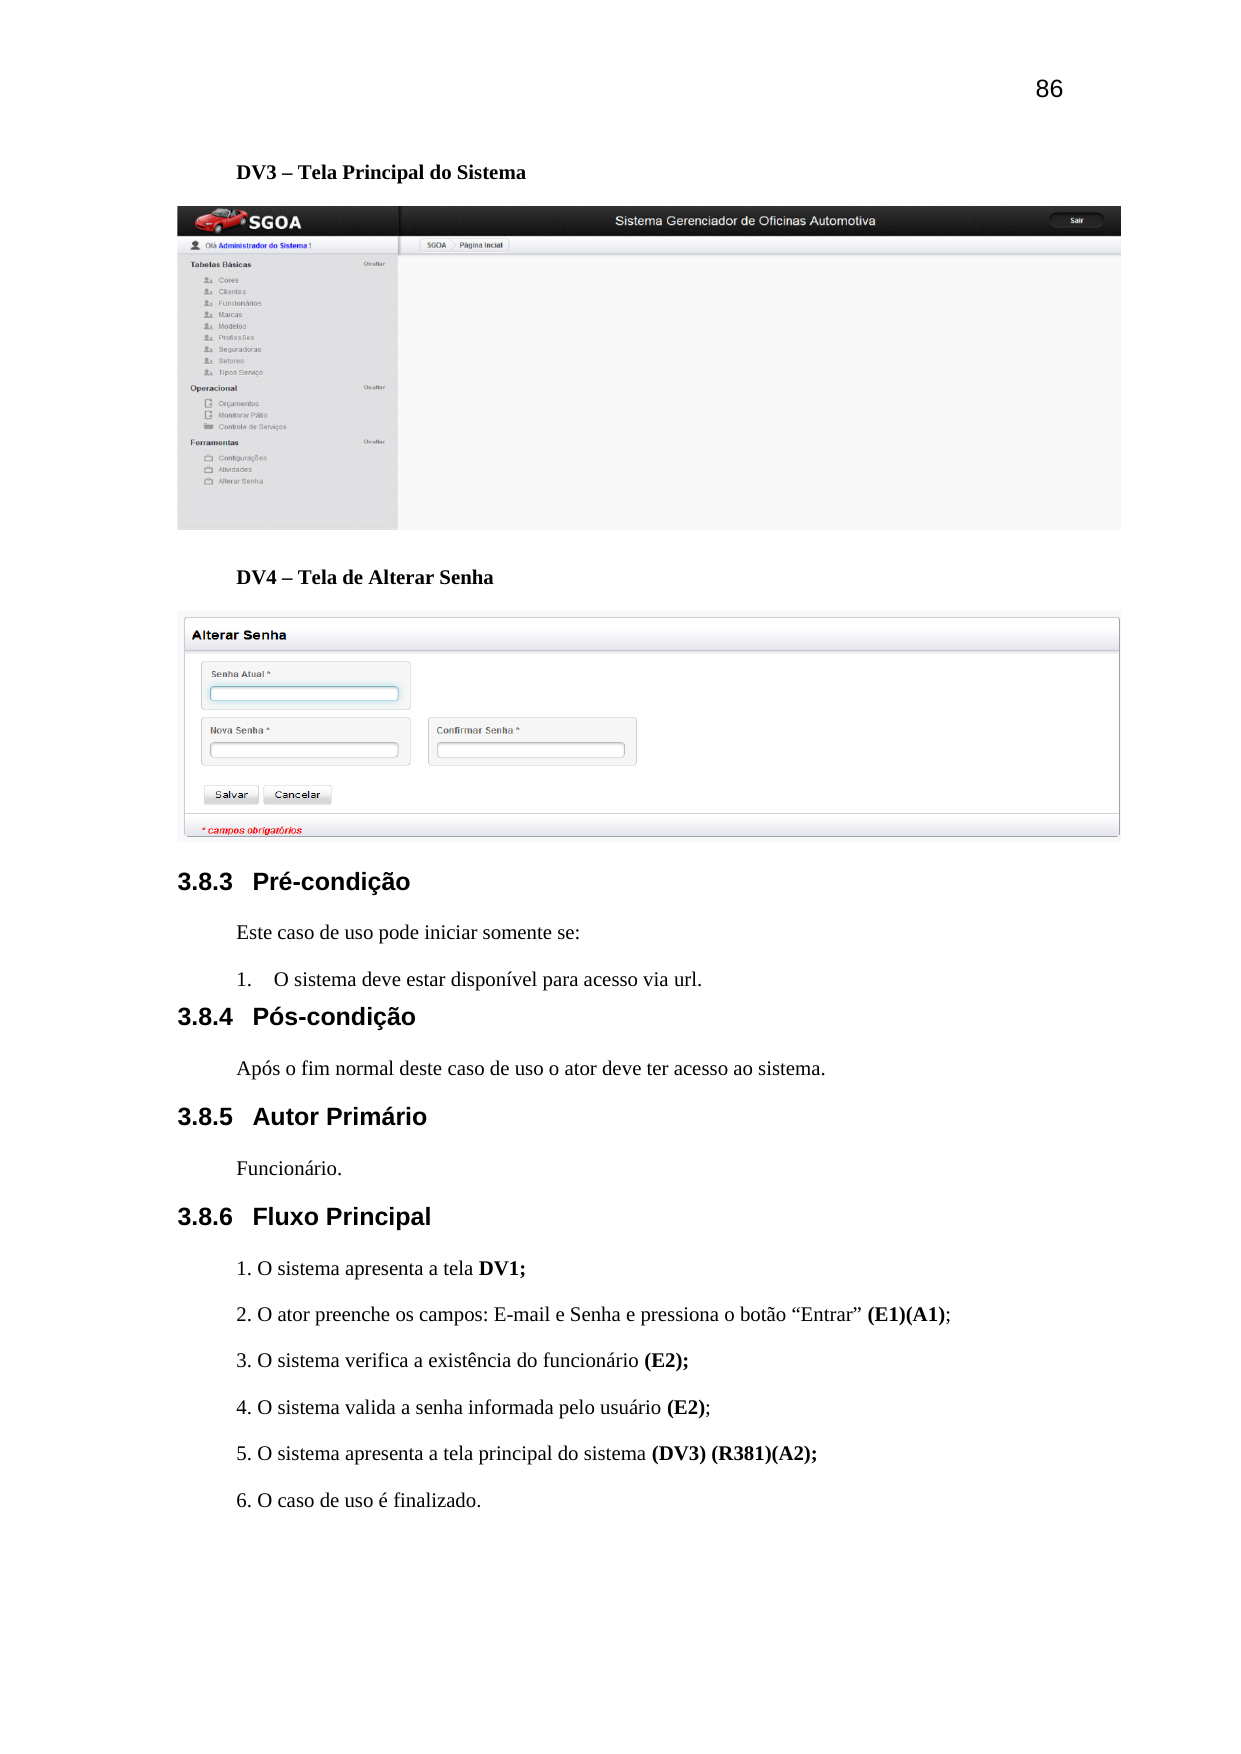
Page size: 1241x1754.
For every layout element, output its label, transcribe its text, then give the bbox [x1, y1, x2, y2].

text Pós-condição [177, 1002, 1063, 1031]
text Autor Primário [177, 1102, 1063, 1131]
text 6. O caso de uso é finalizado. [236, 1488, 1063, 1512]
text Funcionário. [236, 1155, 1063, 1179]
picture [177, 611, 1121, 842]
list O sistema deve estar disponível para acesso via url. [236, 966, 1063, 991]
text 2. O ator preenche os campos: E-mail e Senha e pressiona o botão “Entrar” (E1)(A1); [236, 1302, 1063, 1326]
text 3. O sistema verifica a existência do funcionário (E2); [236, 1348, 1063, 1372]
text 4. O sistema valida a senha informada pelo usuário (E2); [236, 1395, 1063, 1419]
text 5. O sistema apresenta a tela principal do sistema (DV3) (R381)(A2); [236, 1441, 1063, 1465]
text Este caso de uso pode iniciar somente se: [236, 920, 1063, 944]
picture [177, 206, 1121, 530]
text Fluxo Principal [177, 1202, 1063, 1231]
text Pré-condição [177, 866, 1063, 895]
text 1. O sistema apresenta a tela DV1; [236, 1255, 1063, 1279]
text Após o fim normal deste caso de uso o ator deve ter acesso ao sistema. [236, 1055, 1063, 1079]
text DV3 – Tela Principal do Sistema [236, 160, 1063, 184]
text DV4 – Tela de Alterar Senha [236, 565, 1063, 589]
